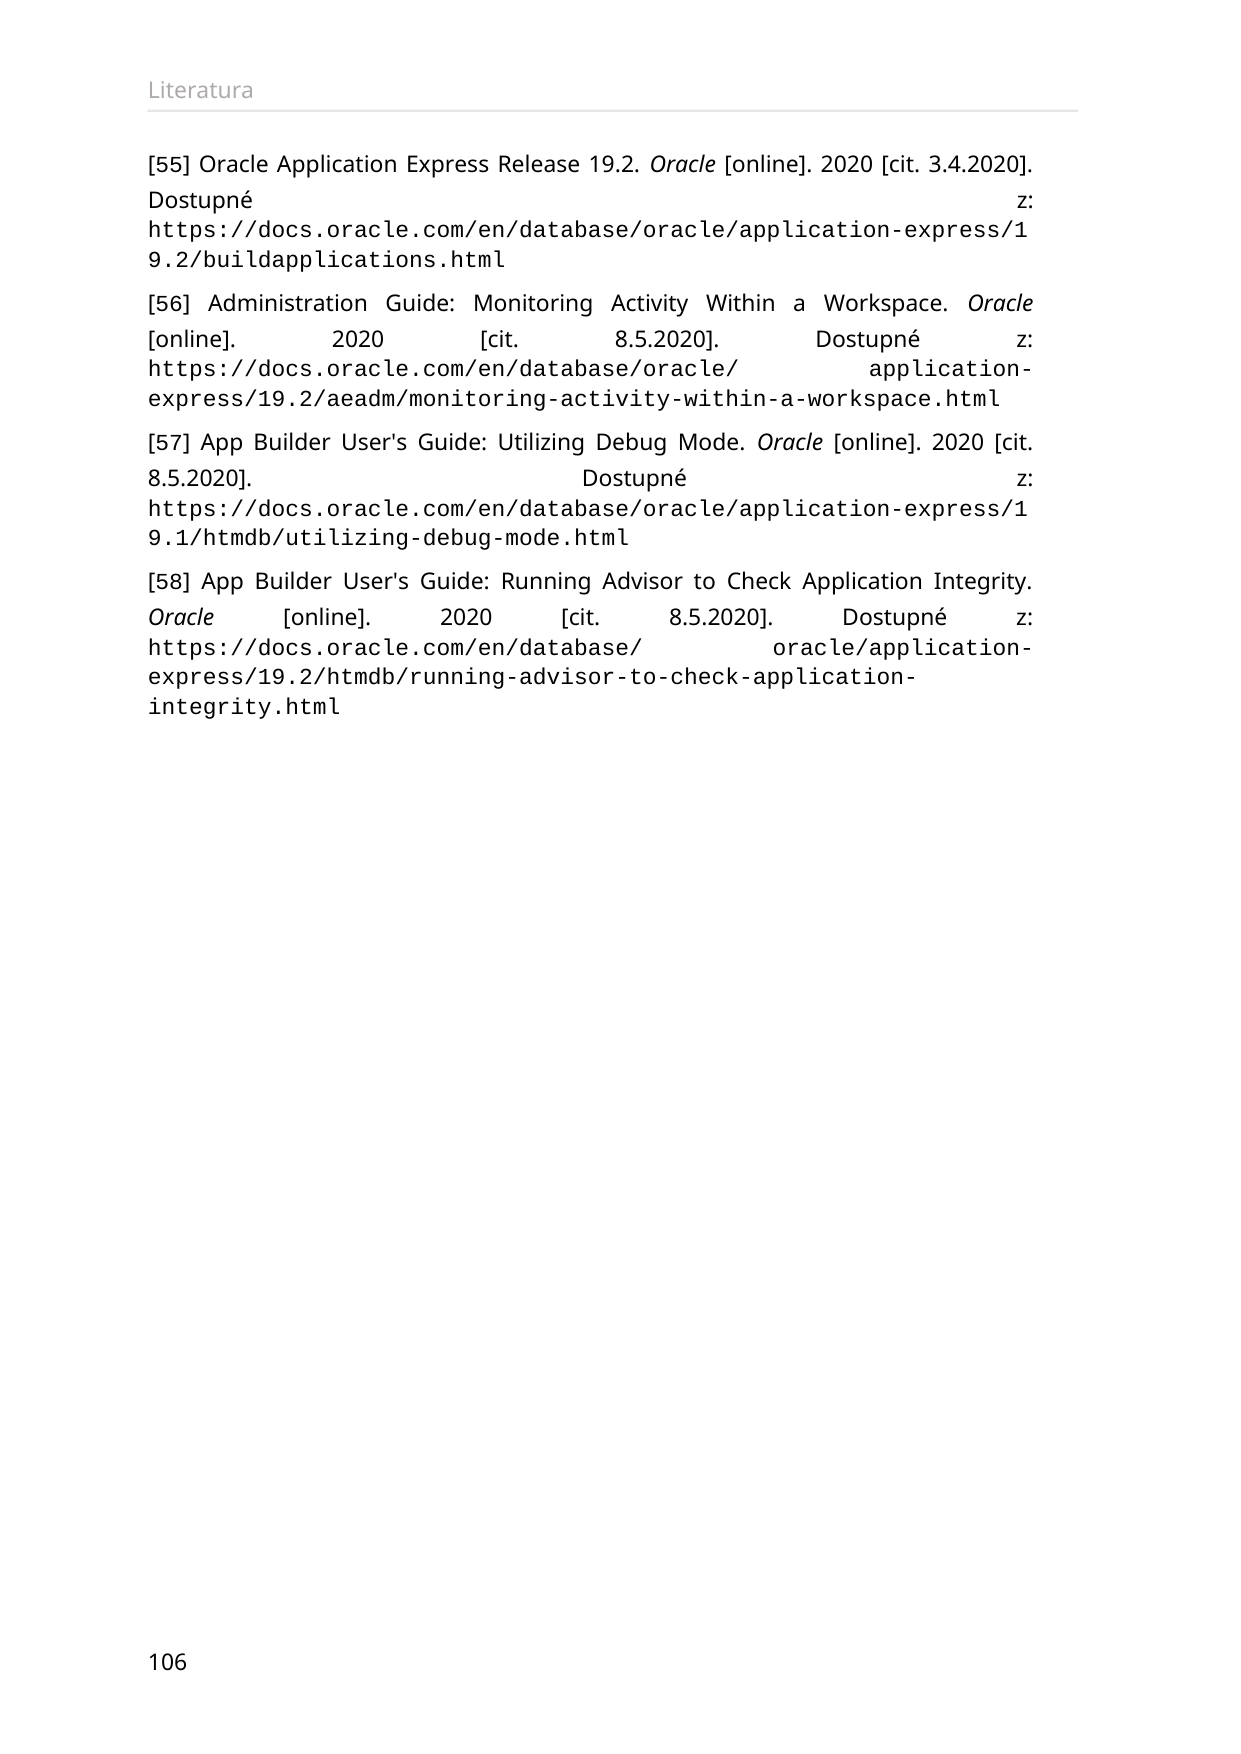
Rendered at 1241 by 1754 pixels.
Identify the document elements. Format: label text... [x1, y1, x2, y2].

text [57] App Builder User's Guide: Utilizing Debug Mode. Oracle [online]. 2020 [cit. 8.5.2020]. Dostupné z: https://docs.oracle.com/en/database/oracle/application-express/19.1/htmdb/utilizing-debug-mode.html [148, 426, 1033, 553]
text [55] Oracle Application Express Release 19.2. Oracle [online]. 2020 [cit. 3.4.2020]. Dostupné z: https://docs.oracle.com/en/database/oracle/application-express/19.2/buildapplications.html [148, 148, 1033, 274]
text [58] App Builder User's Guide: Running Advisor to Check Application Integrity. Oracle [online]. 2020 [cit. 8.5.2020]. Dostupné z: https://docs.oracle.com/en/database/ oracle/application-express/19.2/htmdb/running-advisor-to-check-application-integrity.html [148, 565, 1033, 721]
text [56] Administration Guide: Monitoring Activity Within a Workspace. Oracle [online]. 2020 [cit. 8.5.2020]. Dostupné z: https://docs.oracle.com/en/database/oracle/ application-express/19.2/aeadm/monitoring-activity-within-a-workspace.html [148, 287, 1033, 413]
